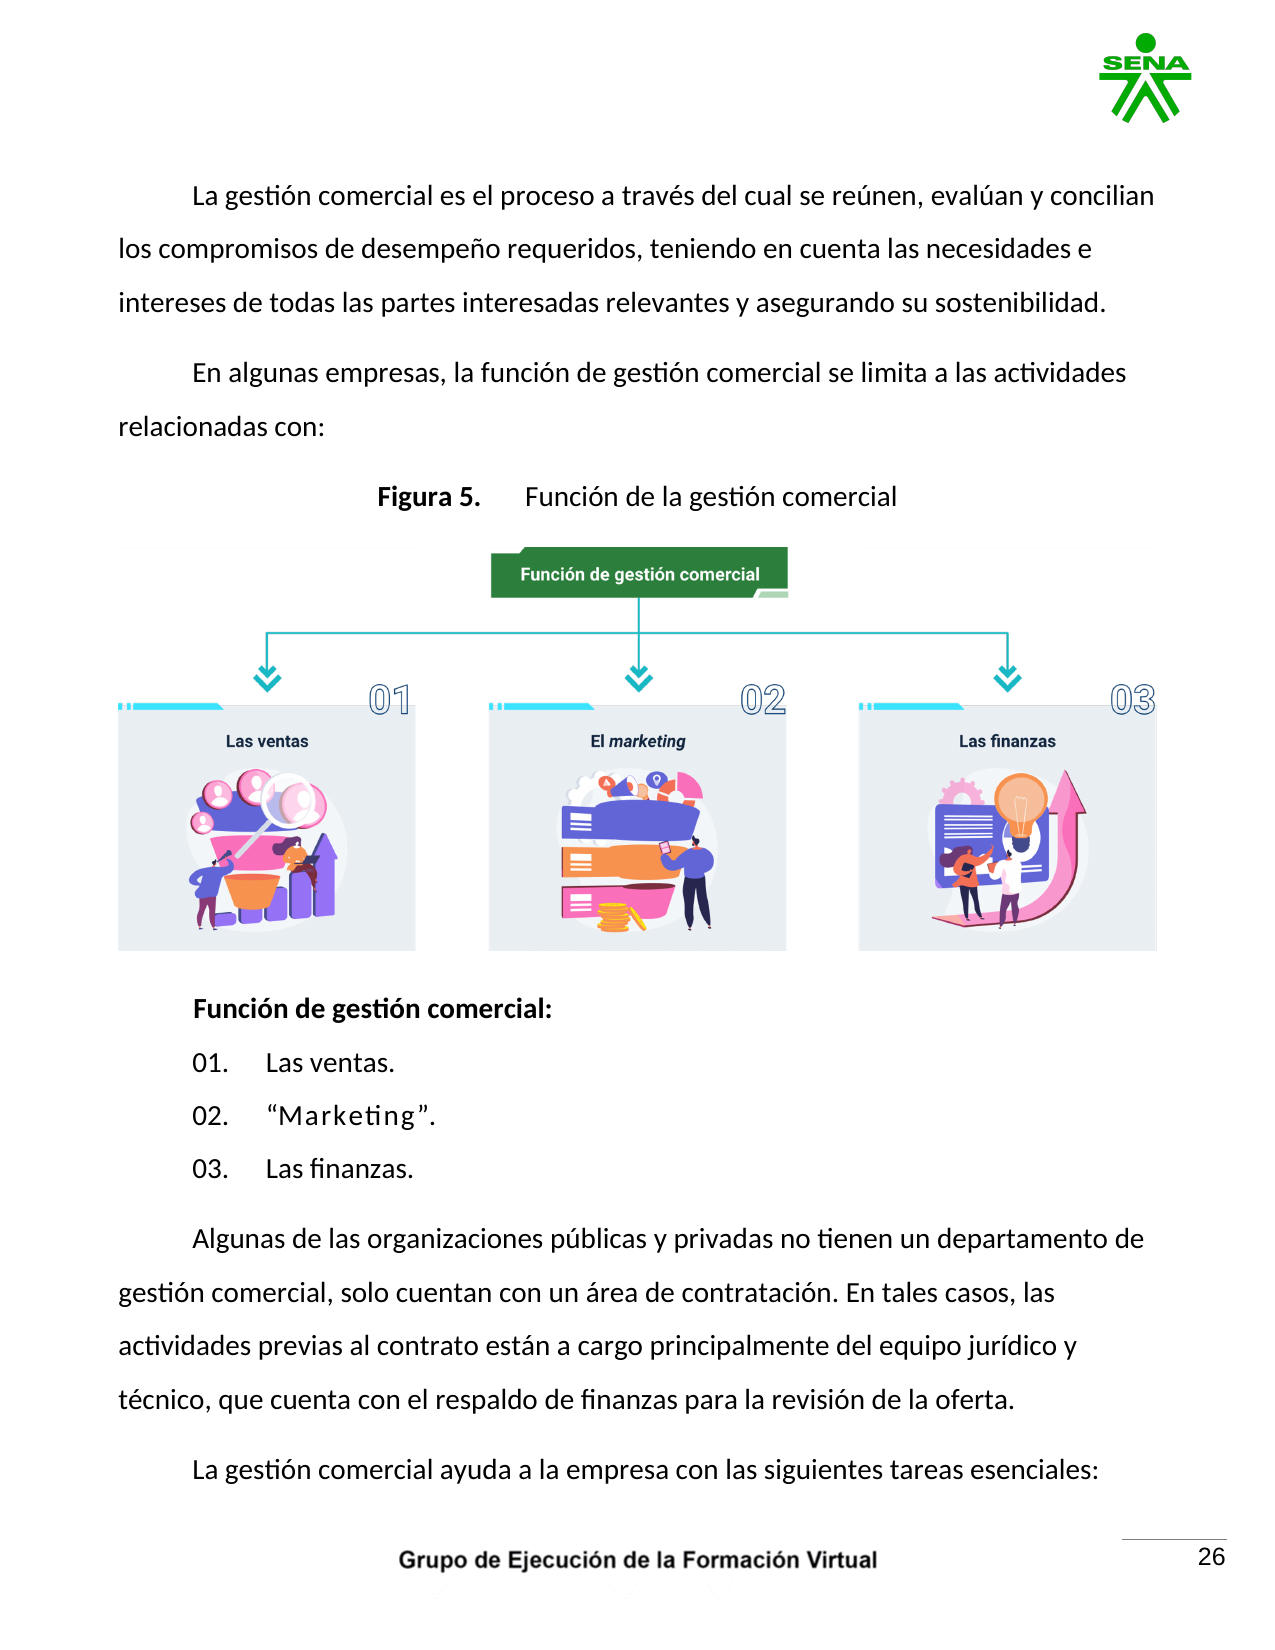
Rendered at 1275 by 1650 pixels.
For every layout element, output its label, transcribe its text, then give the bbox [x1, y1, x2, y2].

text Algunas de las organizaciones públicas y privadas no tienen un departamento de gestión comercial, solo cuentan con un área de contratación. En tales casos, las actividades previas al contrato están a cargo principalmente del equipo jurídico y técnico, que cuenta con el respaldo de finanzas para la revisión de la oferta. [118, 1221, 1157, 1417]
picture [1099, 33, 1192, 123]
text En algunas empresas, la función de gestión comercial se limita a las actividades relacionadas con: [118, 354, 1157, 443]
text La gestión comercial ayuda a la empresa con las siguientes tareas esenciales: [118, 1451, 1157, 1487]
text La gestión comercial es el proceso a través del cual se reúnen, evalúan y concilian los compromisos de desempeño requeridos, teniendo en cuenta las necesidades e intereses de todas las partes interesadas relevantes y asegurando su sostenibilidad. [118, 177, 1157, 320]
text Función de la gestión comercial [118, 478, 1157, 513]
list Las finanzas. [192, 1151, 1157, 1186]
picture [0, 1500, 1275, 1611]
list “Marketing”. [192, 1097, 1157, 1133]
picture [118, 547, 1157, 951]
list Función de gestión comercial: [193, 990, 1157, 1026]
list Las ventas. [192, 1044, 1157, 1079]
